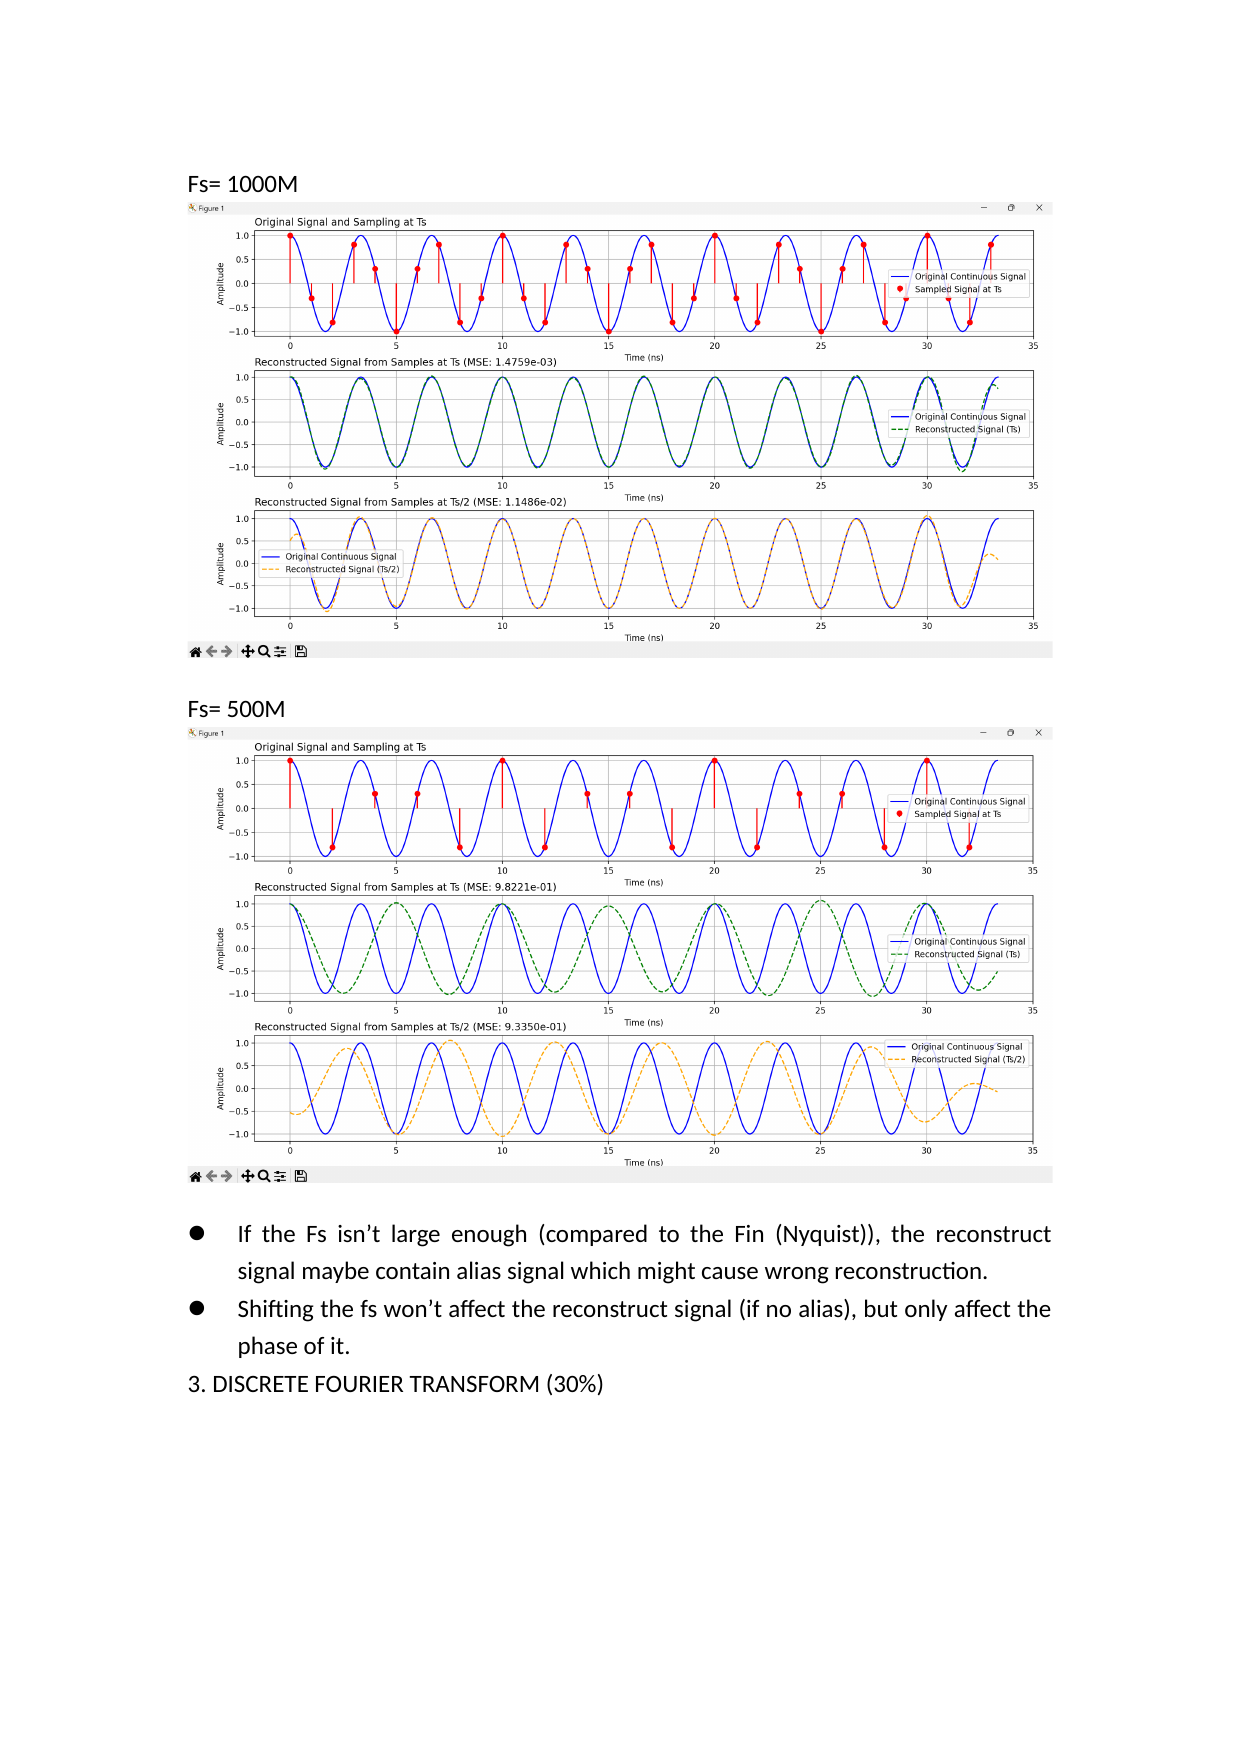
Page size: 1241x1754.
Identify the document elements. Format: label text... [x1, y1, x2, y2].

text Fs= 1000M [187, 164, 1053, 202]
picture [187, 727, 1053, 1183]
picture [187, 202, 1053, 658]
list If the Fs isn’t large enough (compared to the Fin (Nyquist)), the reconstruct signal maybe contain alias signal which might cause wrong reconstruction. [187, 1214, 1053, 1289]
list Shifting the fs won’t affect the reconstruct signal (if no alias), but only affect the phase of it. [187, 1289, 1053, 1364]
text Fs= 500M [187, 689, 1053, 727]
text 3. DISCRETE FOURIER TRANSFORM (30%) [187, 1364, 1053, 1402]
